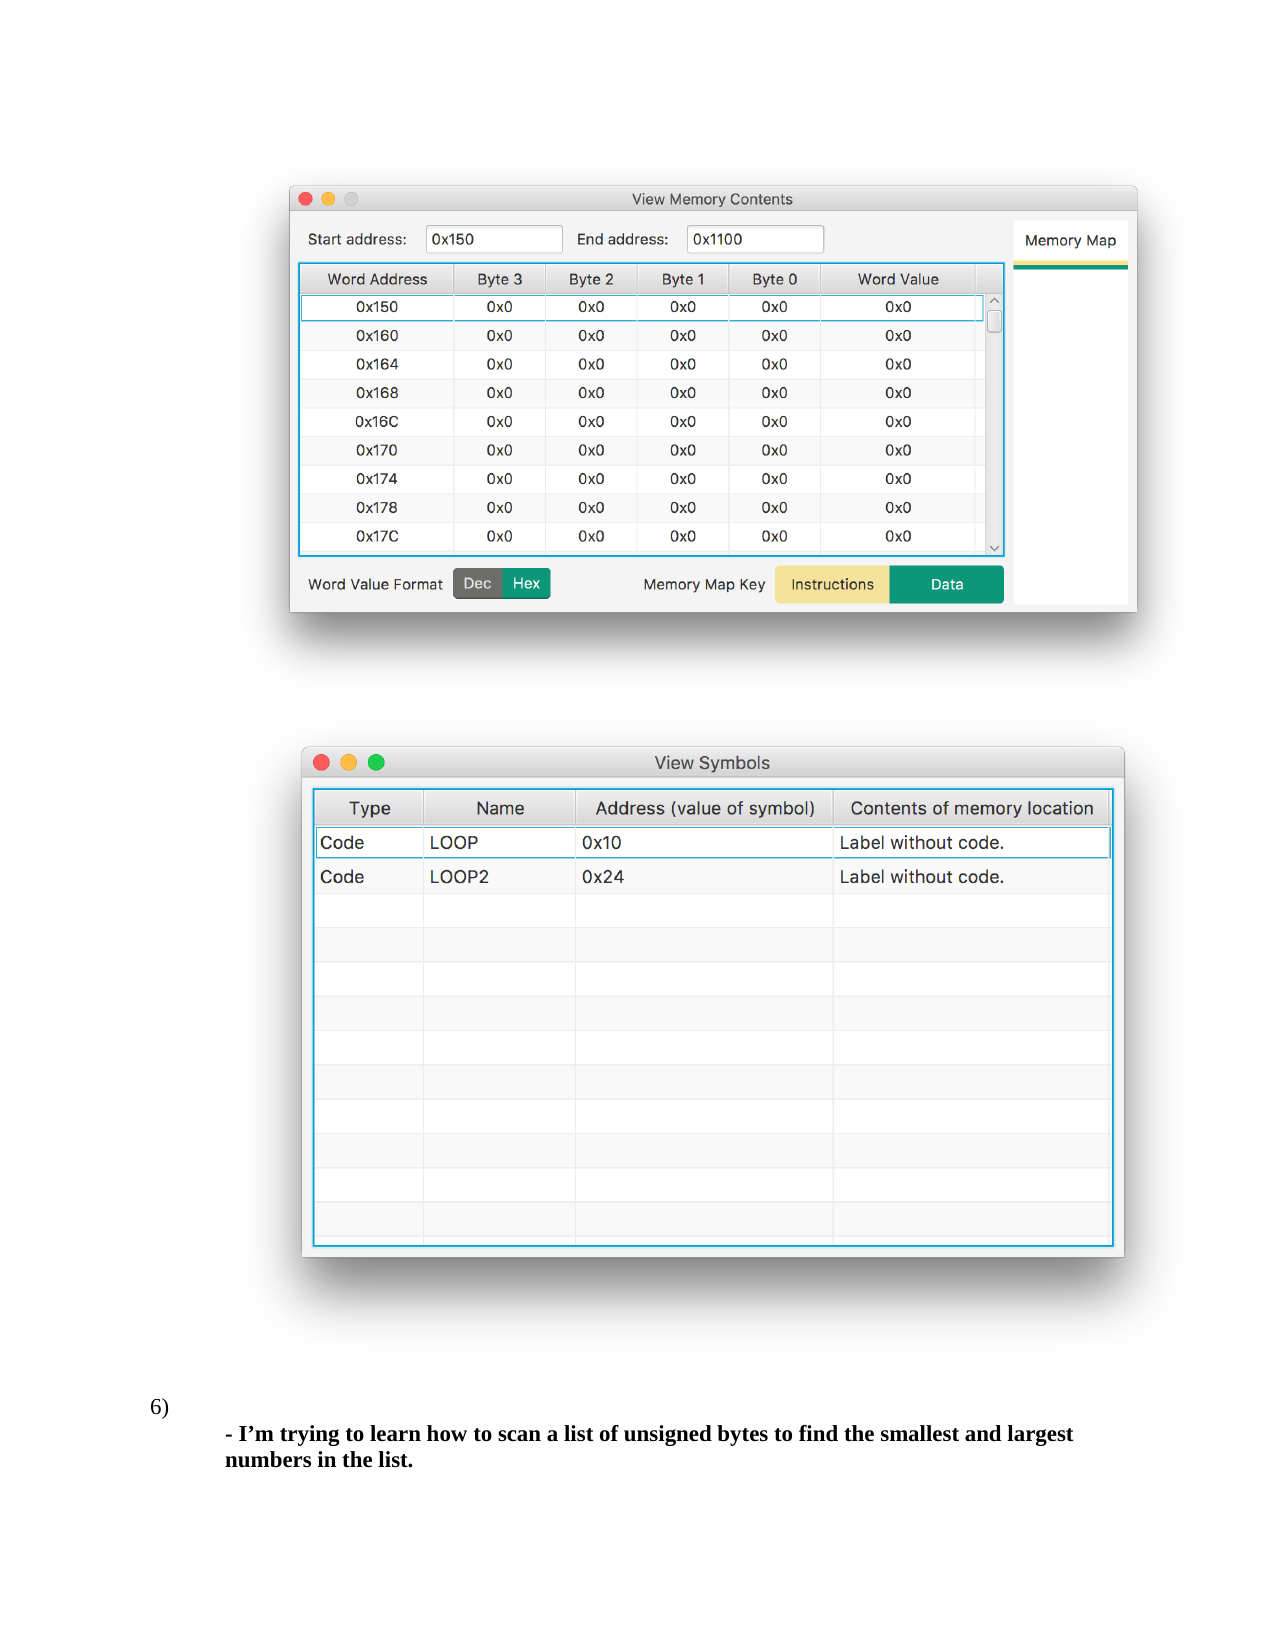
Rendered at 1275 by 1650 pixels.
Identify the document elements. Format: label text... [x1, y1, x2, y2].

picture [225, 150, 1200, 1367]
text 6) [150, 1393, 1125, 1420]
text - I’m trying to learn how to scan a list of unsigned bytes to find the smallest and largest numbers in the list. [225, 1420, 1125, 1472]
